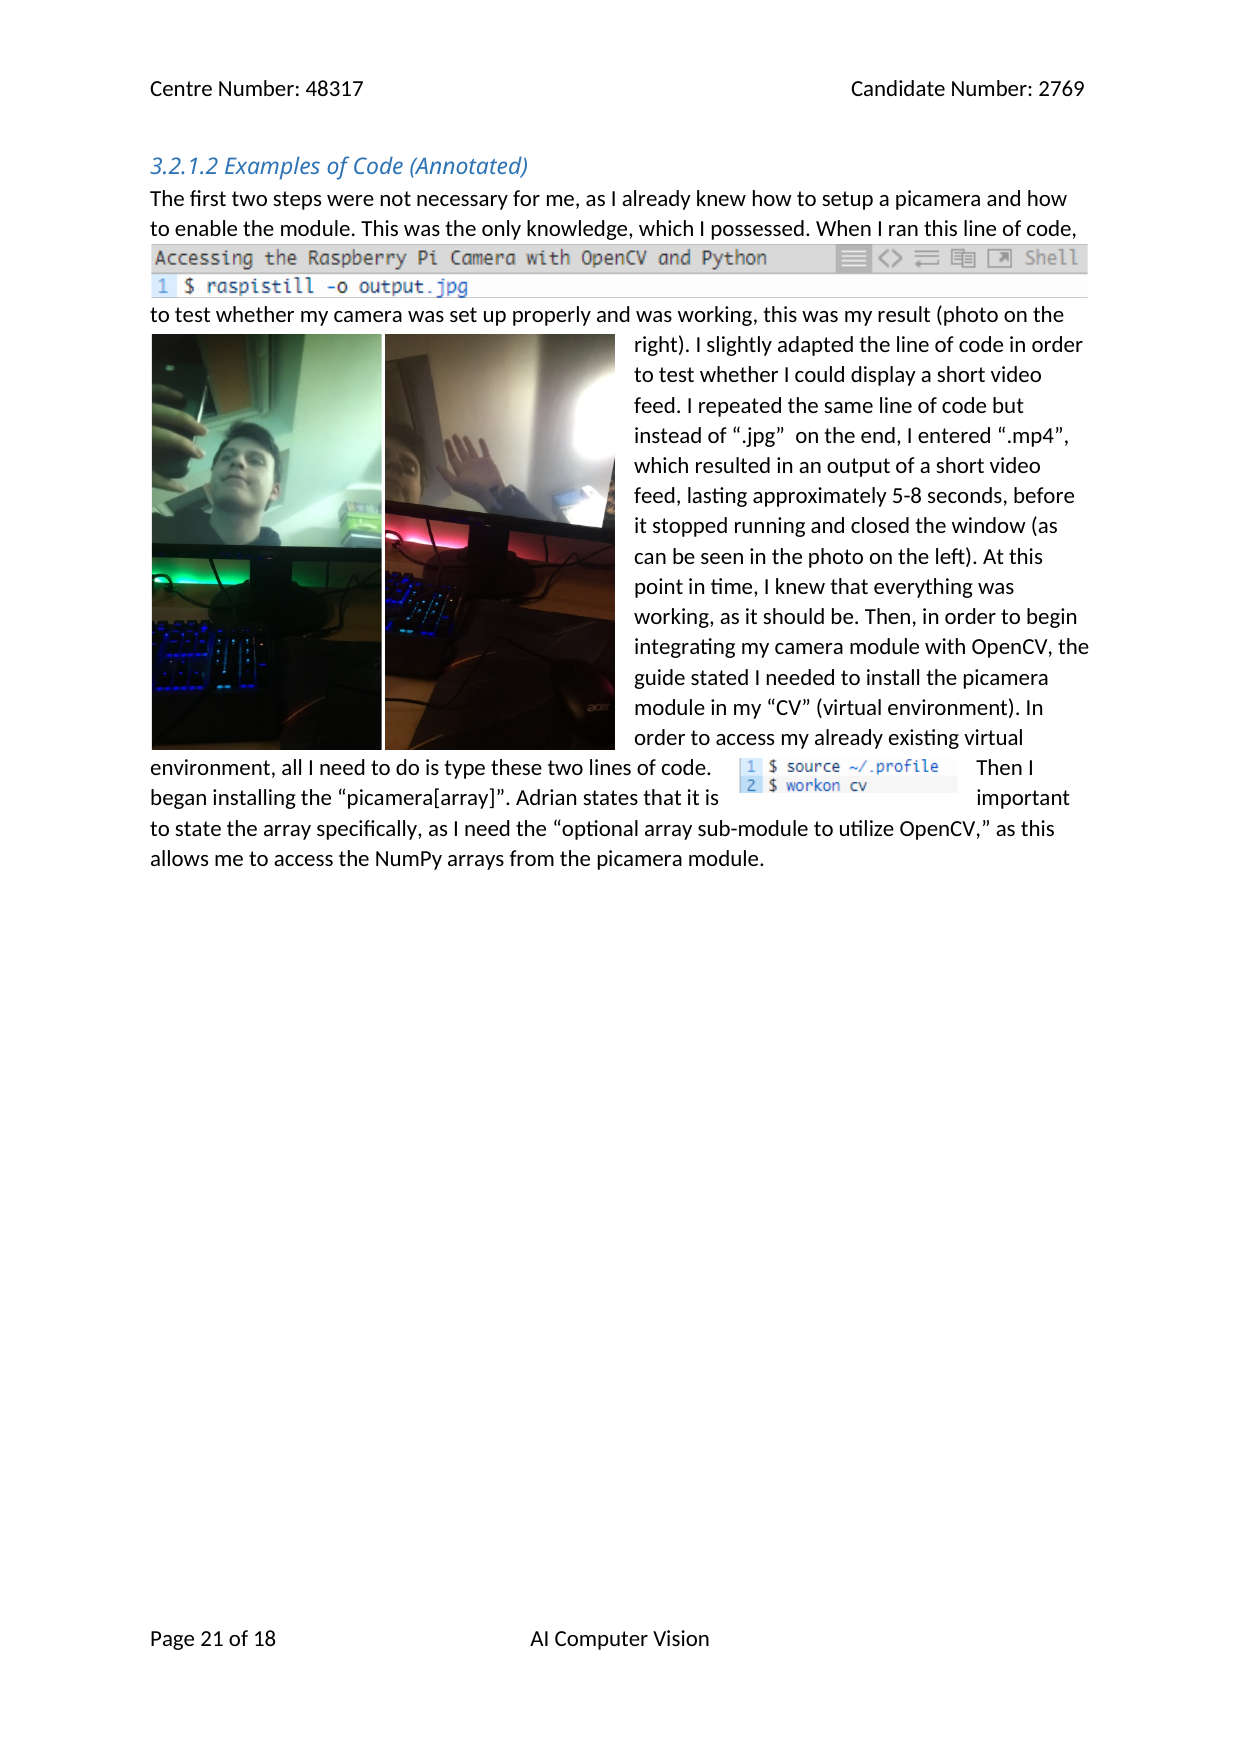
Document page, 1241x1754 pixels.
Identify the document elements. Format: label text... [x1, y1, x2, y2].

picture [150, 334, 382, 747]
picture [383, 334, 615, 747]
subtitle 3.2.1.2 Examples of Code (Annotated) [150, 150, 1090, 181]
